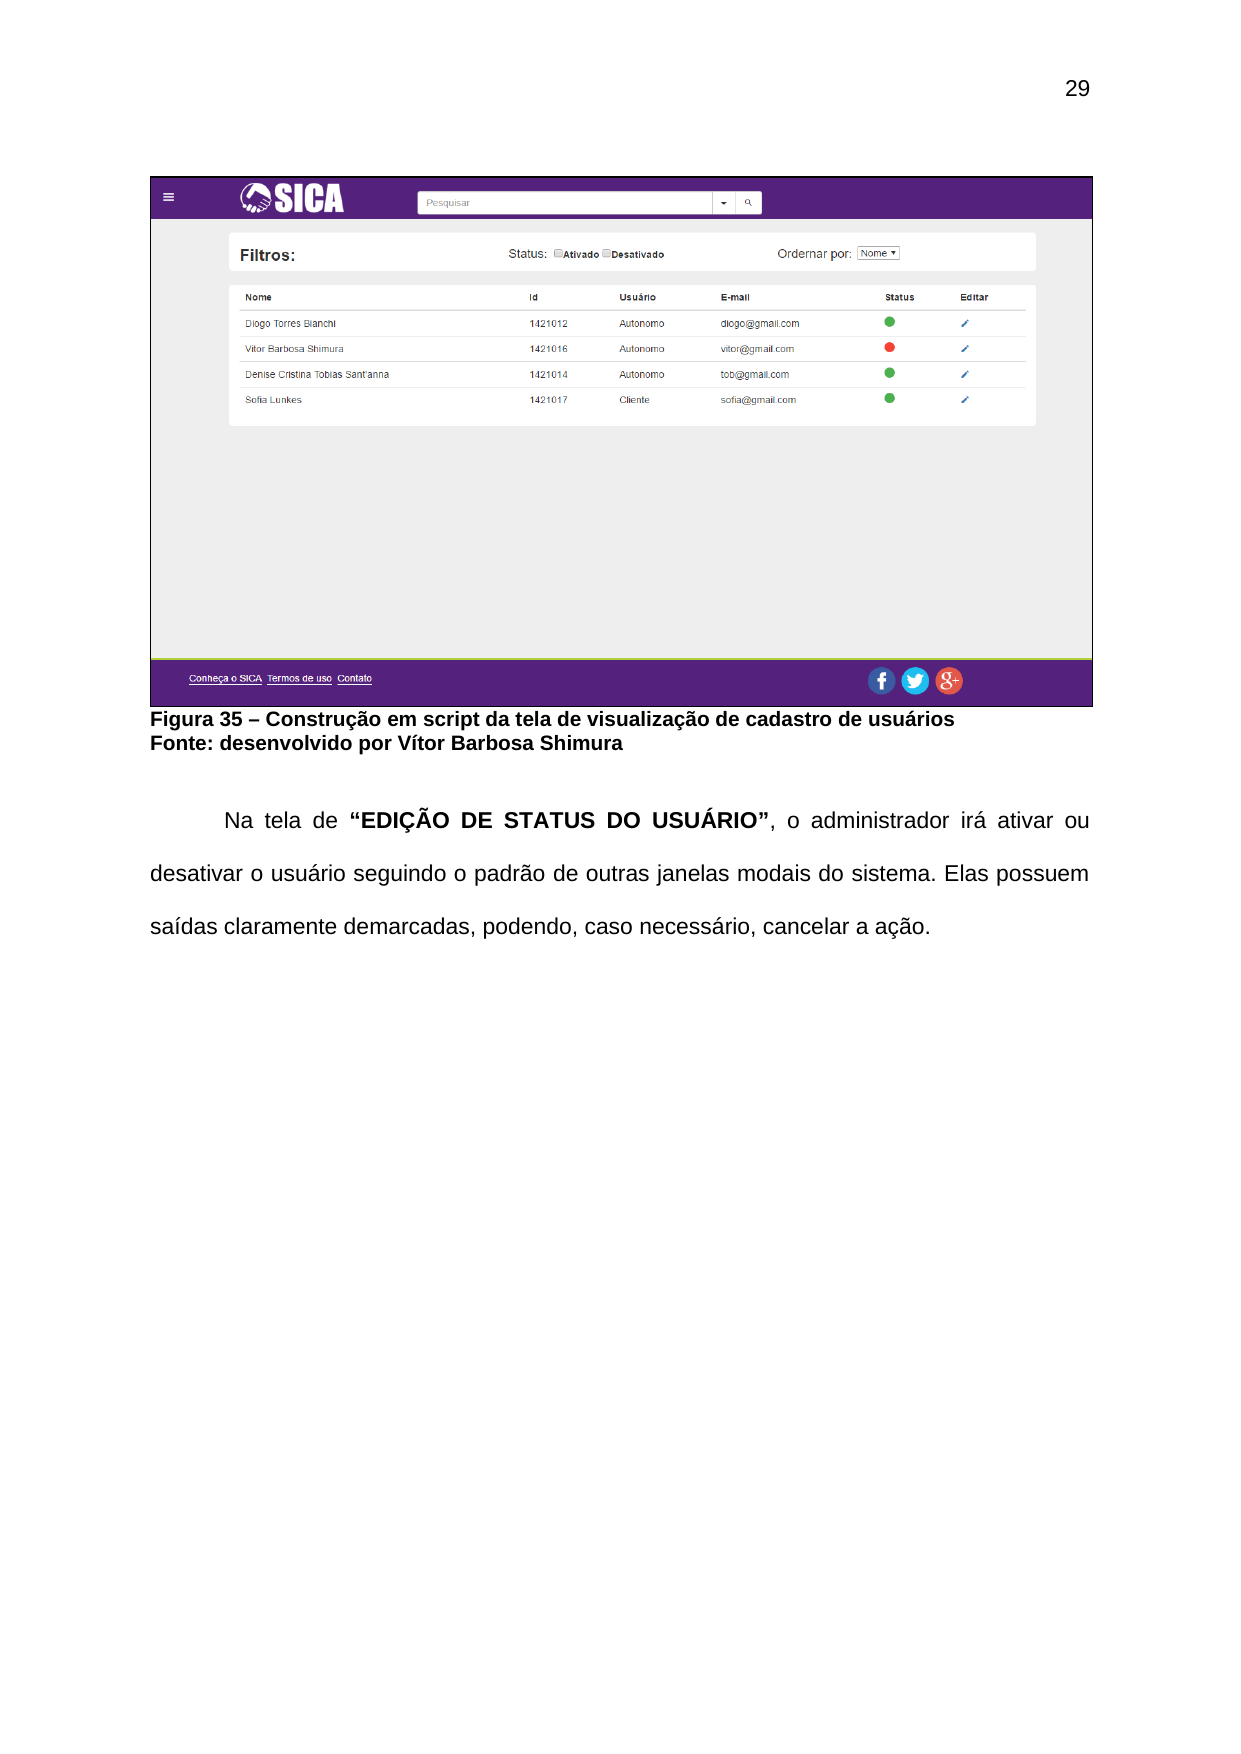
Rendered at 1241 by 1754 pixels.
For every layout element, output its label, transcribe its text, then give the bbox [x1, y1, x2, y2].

text Na tela de “EDIÇÃO DE STATUS DO USUÁRIO”, o administrador irá ativar ou desativar o usuário seguindo o padrão de outras janelas modais do sistema. Elas possuem saídas claramente demarcadas, podendo, caso necessário, cancelar a ação. [150, 807, 1090, 939]
text Fonte: desenvolvido por Vítor Barbosa Shimura [150, 731, 1090, 754]
text Figura 35 – Construção em script da tela de visualização de cadastro de usuários [150, 707, 1090, 731]
picture [151, 178, 1092, 706]
